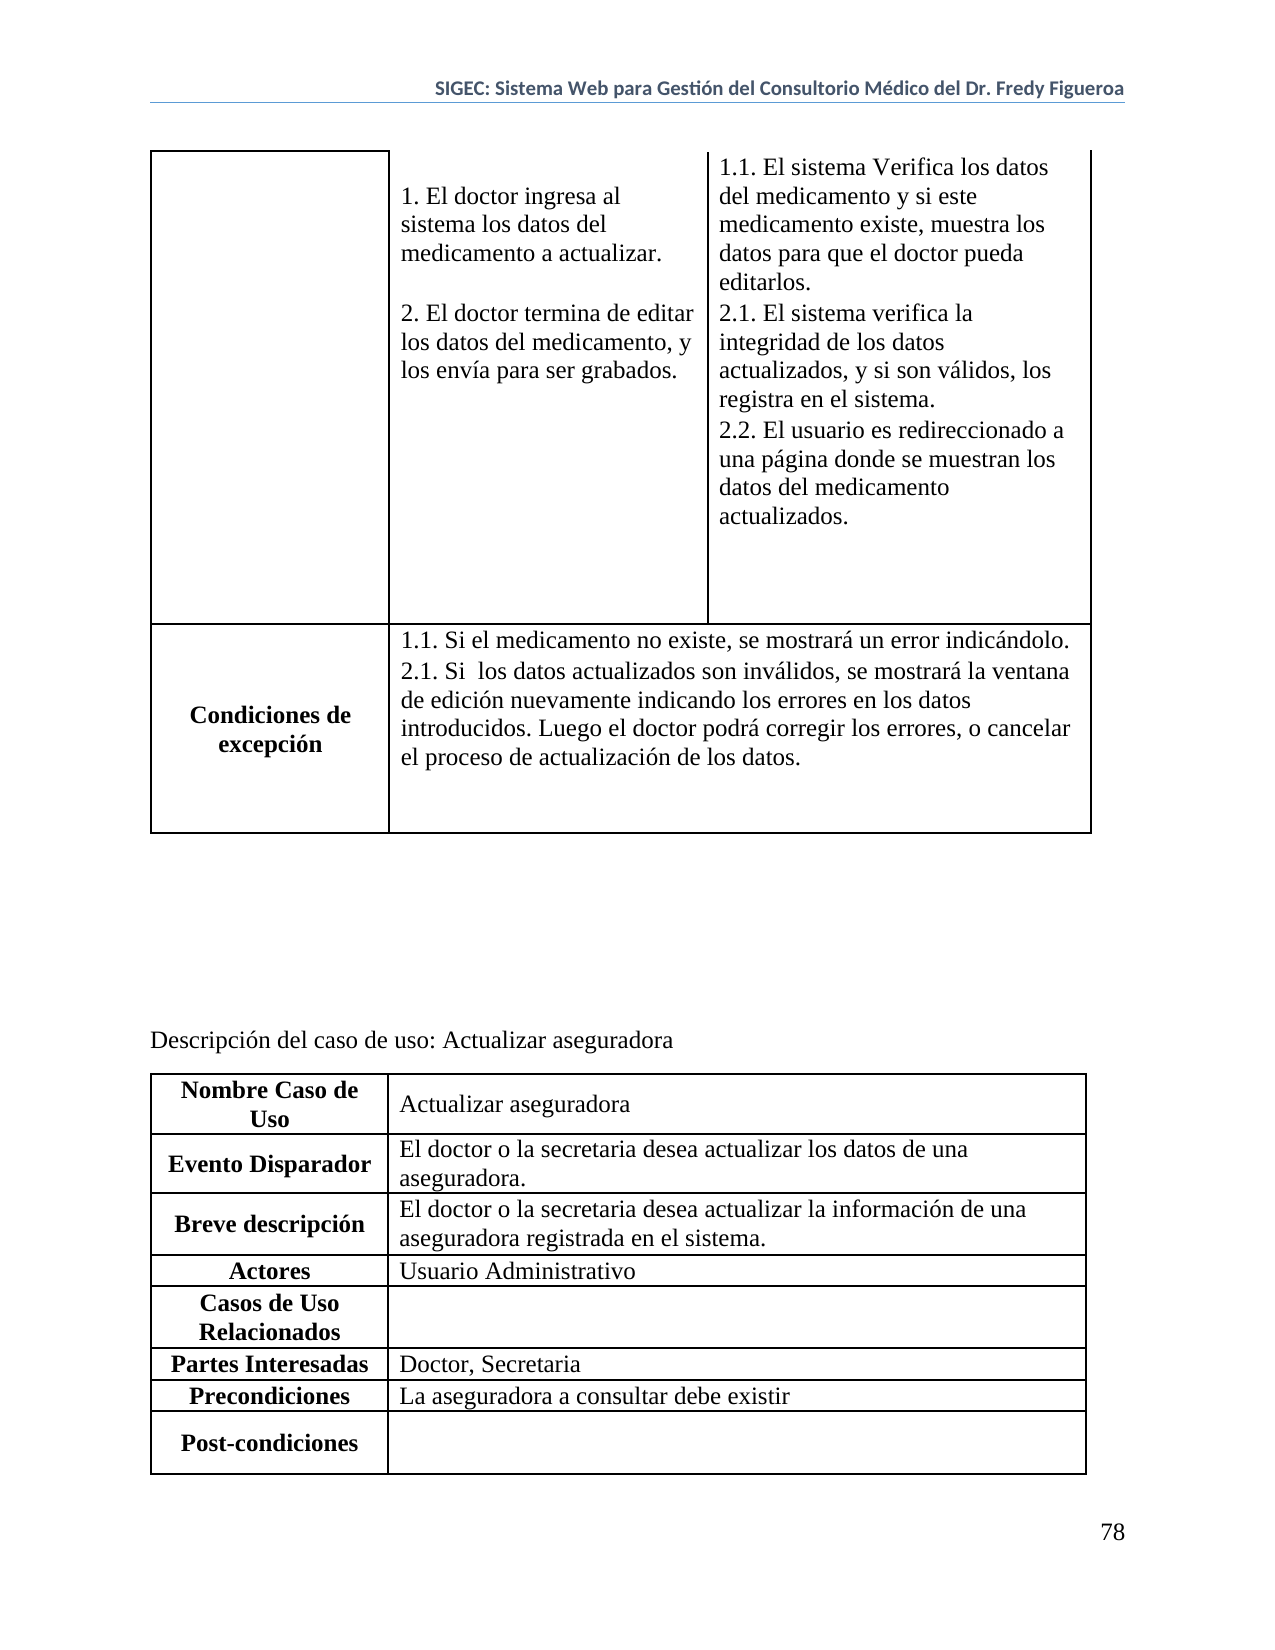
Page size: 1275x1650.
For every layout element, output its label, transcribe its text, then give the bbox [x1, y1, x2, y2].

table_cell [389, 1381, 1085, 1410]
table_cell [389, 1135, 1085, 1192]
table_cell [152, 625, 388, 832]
text Descripción del caso de uso: Actualizar aseguradora [150, 1025, 1125, 1054]
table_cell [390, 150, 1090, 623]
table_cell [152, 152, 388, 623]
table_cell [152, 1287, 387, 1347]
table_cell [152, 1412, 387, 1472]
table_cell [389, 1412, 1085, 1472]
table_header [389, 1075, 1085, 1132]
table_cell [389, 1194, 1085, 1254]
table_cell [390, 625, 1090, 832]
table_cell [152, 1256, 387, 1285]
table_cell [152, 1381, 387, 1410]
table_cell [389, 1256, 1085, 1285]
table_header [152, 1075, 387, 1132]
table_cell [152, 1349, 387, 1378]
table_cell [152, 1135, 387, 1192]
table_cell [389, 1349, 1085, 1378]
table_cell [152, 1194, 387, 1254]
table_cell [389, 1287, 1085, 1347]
